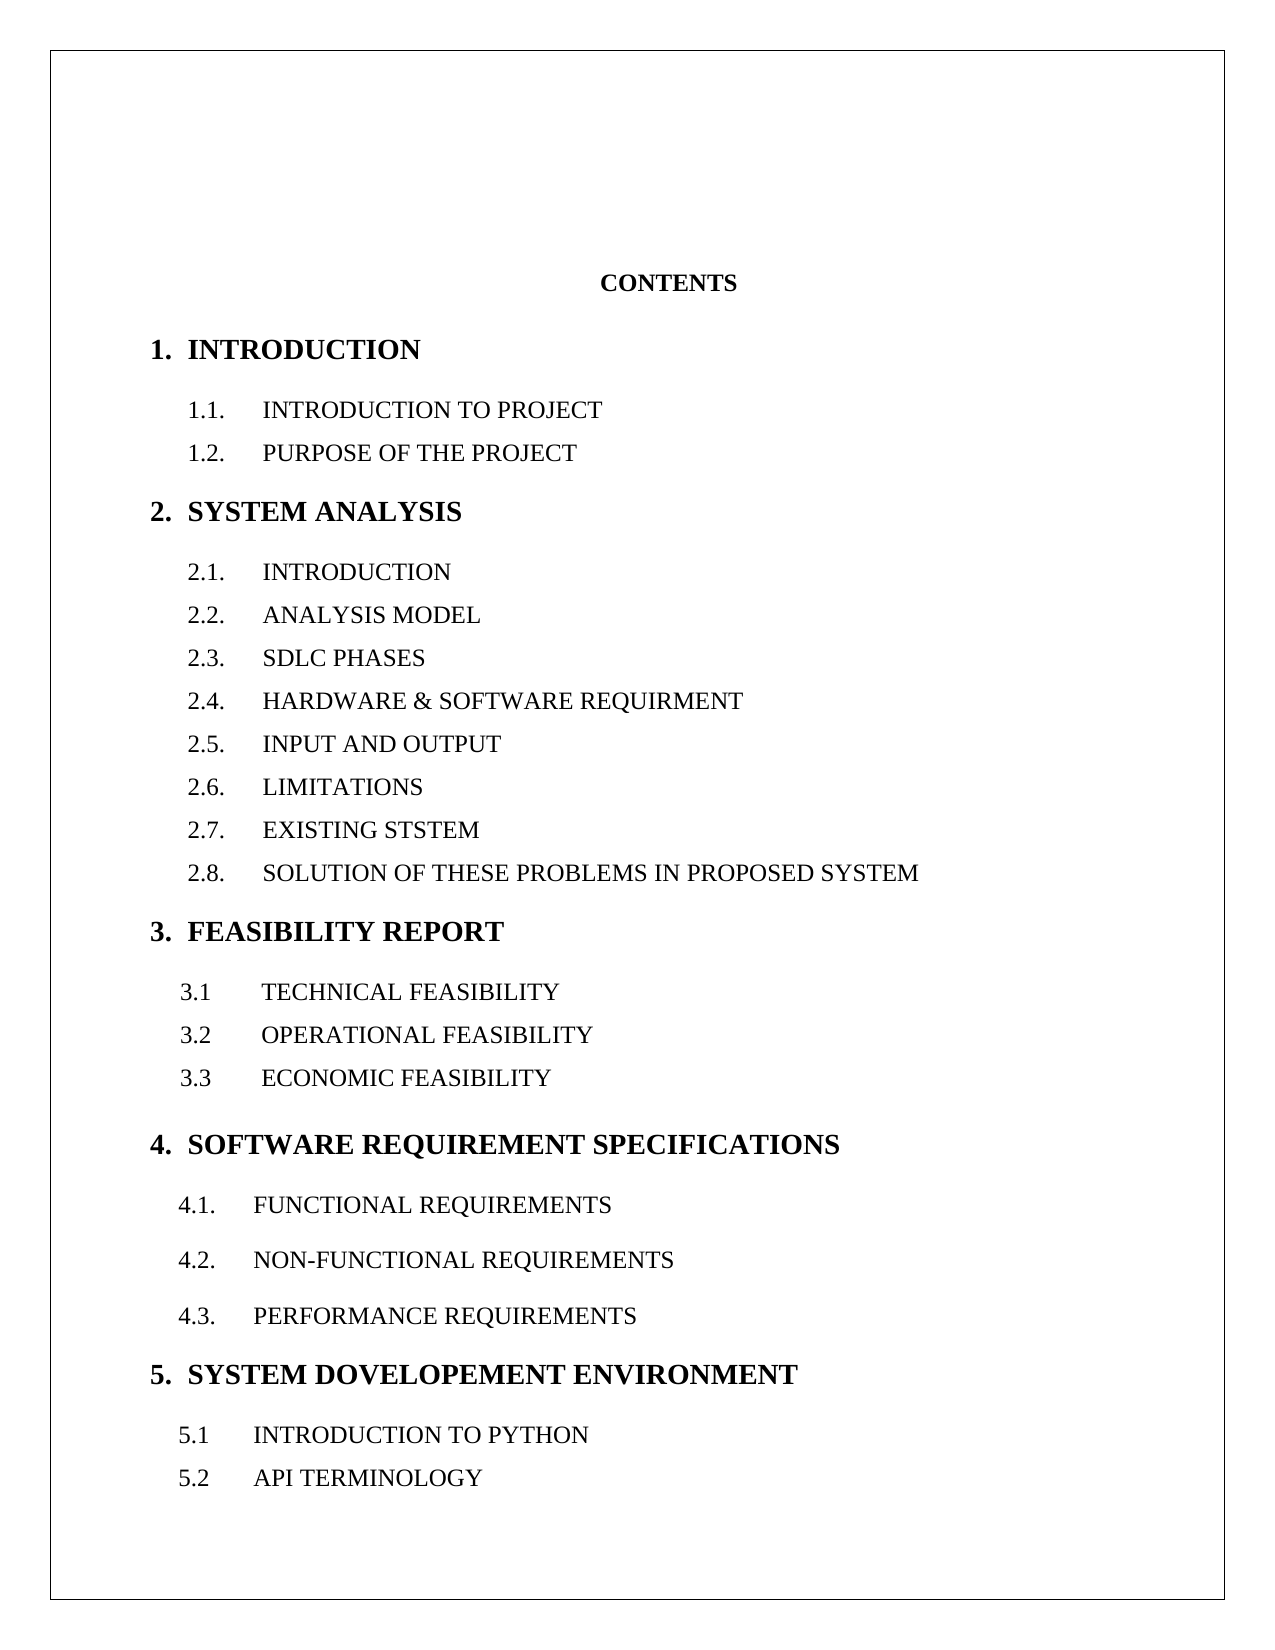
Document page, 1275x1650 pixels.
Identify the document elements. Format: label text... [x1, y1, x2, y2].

list SYSTEM ANALYSIS [150, 494, 1125, 527]
list PURPOSE OF THE PROJECT [187, 438, 1125, 467]
list ECONOMIC FEASIBILITY [180, 1063, 1125, 1092]
list NON-FUNCTIONAL REQUIREMENTS [178, 1246, 1125, 1274]
list INTRODUCTION [187, 557, 1125, 585]
list INTRODUCTION [150, 332, 1125, 366]
list SOLUTION OF THESE PROBLEMS IN PROPOSED SYSTEM [187, 858, 1125, 887]
list SYSTEM DOVELOPEMENT ENVIRONMENT [150, 1357, 1125, 1390]
list OPERATIONAL FEASIBILITY [180, 1020, 1125, 1049]
list FEASIBILITY REPORT [150, 914, 1125, 948]
list HARDWARE & SOFTWARE REQUIRMENT [187, 686, 1125, 715]
list EXISTING STSTEM [187, 815, 1125, 844]
list SOFTWARE REQUIREMENT SPECIFICATIONS [150, 1127, 1125, 1161]
list LIMITATIONS [187, 772, 1125, 801]
list FUNCTIONAL REQUIREMENTS [178, 1190, 1125, 1219]
list INTRODUCTION TO PROJECT [187, 395, 1125, 424]
text CONTENTS [525, 268, 1125, 297]
list SDLC PHASES [187, 643, 1125, 672]
list PERFORMANCE REQUIREMENTS [178, 1301, 1125, 1330]
list INPUT AND OUTPUT [187, 729, 1125, 758]
list INTRODUCTION TO PYTHON [178, 1420, 1125, 1448]
list ANALYSIS MODEL [187, 600, 1125, 628]
list TECHNICAL FEASIBILITY [180, 977, 1125, 1006]
list API TERMINOLOGY [178, 1463, 1125, 1492]
